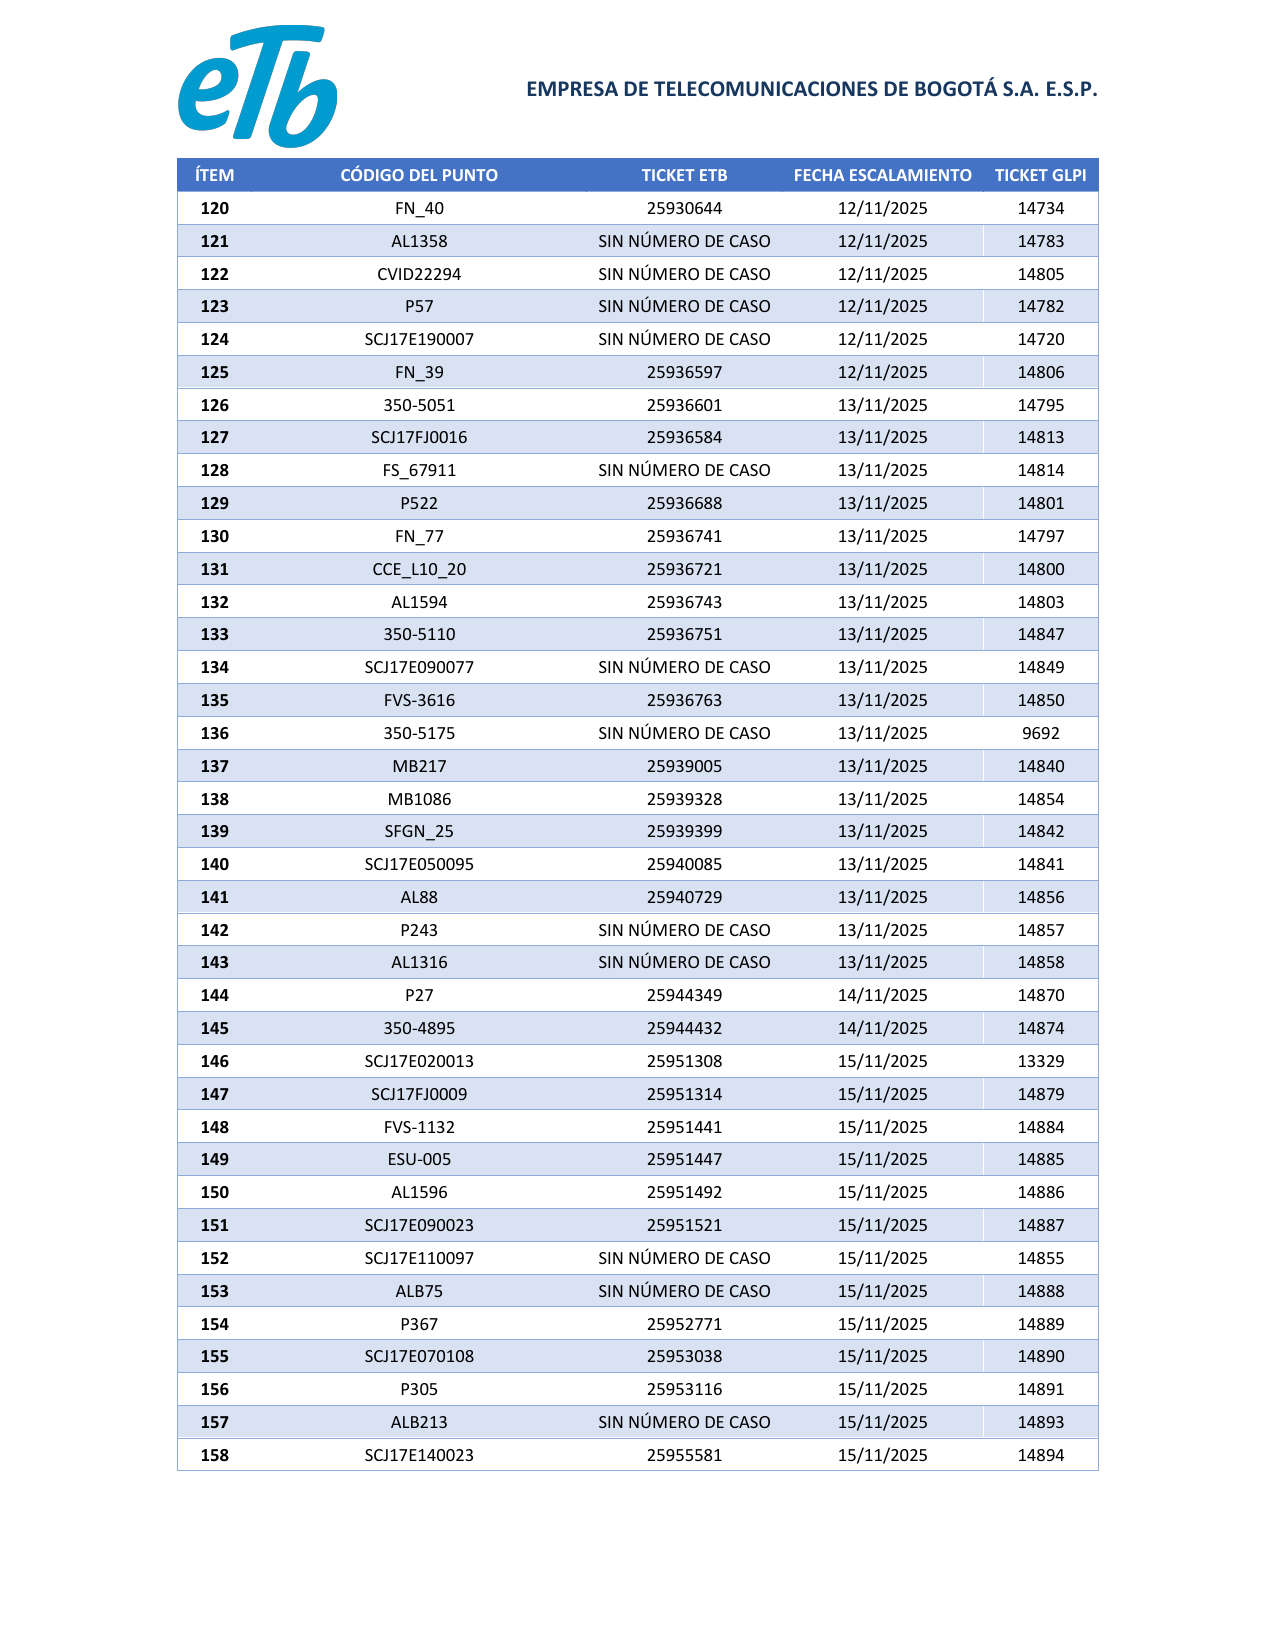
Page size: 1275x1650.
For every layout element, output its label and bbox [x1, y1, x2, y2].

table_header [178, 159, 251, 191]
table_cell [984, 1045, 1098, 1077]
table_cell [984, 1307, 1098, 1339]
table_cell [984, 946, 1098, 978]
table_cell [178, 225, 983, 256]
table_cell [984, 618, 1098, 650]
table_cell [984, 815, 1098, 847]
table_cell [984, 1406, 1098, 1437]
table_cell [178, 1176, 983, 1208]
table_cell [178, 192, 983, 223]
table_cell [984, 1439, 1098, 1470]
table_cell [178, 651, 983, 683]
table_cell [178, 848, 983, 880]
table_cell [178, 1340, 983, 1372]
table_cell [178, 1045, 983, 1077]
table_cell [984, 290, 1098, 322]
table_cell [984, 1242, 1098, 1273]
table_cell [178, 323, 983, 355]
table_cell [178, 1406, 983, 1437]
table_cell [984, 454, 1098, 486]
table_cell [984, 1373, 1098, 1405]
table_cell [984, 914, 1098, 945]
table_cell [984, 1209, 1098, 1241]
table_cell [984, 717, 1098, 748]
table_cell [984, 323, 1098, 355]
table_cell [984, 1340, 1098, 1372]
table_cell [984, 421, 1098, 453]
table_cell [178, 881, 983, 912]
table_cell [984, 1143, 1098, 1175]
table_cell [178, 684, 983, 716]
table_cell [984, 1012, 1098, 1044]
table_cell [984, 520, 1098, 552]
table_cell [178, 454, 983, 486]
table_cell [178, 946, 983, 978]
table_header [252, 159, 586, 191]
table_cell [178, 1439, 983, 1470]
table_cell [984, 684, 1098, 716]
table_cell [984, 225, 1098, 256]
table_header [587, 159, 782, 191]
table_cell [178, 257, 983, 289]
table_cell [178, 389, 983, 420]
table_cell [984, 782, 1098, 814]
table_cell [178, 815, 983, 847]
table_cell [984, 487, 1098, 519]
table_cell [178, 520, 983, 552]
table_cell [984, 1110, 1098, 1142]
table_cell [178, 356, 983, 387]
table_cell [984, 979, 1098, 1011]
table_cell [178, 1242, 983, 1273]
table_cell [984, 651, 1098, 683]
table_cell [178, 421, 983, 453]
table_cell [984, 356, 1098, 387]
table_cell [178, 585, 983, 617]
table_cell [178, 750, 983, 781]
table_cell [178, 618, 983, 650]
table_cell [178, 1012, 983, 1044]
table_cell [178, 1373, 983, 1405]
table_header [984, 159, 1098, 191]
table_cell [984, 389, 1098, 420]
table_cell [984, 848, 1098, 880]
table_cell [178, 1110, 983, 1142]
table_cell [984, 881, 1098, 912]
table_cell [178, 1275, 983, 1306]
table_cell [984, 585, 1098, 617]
picture [177, 25, 338, 149]
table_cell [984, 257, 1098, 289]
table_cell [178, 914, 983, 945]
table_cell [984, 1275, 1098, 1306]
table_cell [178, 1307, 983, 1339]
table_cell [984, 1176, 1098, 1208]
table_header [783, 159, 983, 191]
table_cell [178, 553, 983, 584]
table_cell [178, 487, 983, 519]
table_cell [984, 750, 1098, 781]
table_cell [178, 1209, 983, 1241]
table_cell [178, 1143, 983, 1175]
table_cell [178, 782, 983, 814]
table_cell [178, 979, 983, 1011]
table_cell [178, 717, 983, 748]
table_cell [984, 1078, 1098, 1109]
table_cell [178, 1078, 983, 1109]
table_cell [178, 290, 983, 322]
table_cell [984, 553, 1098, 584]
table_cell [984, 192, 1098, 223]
picture [287, 95, 317, 134]
